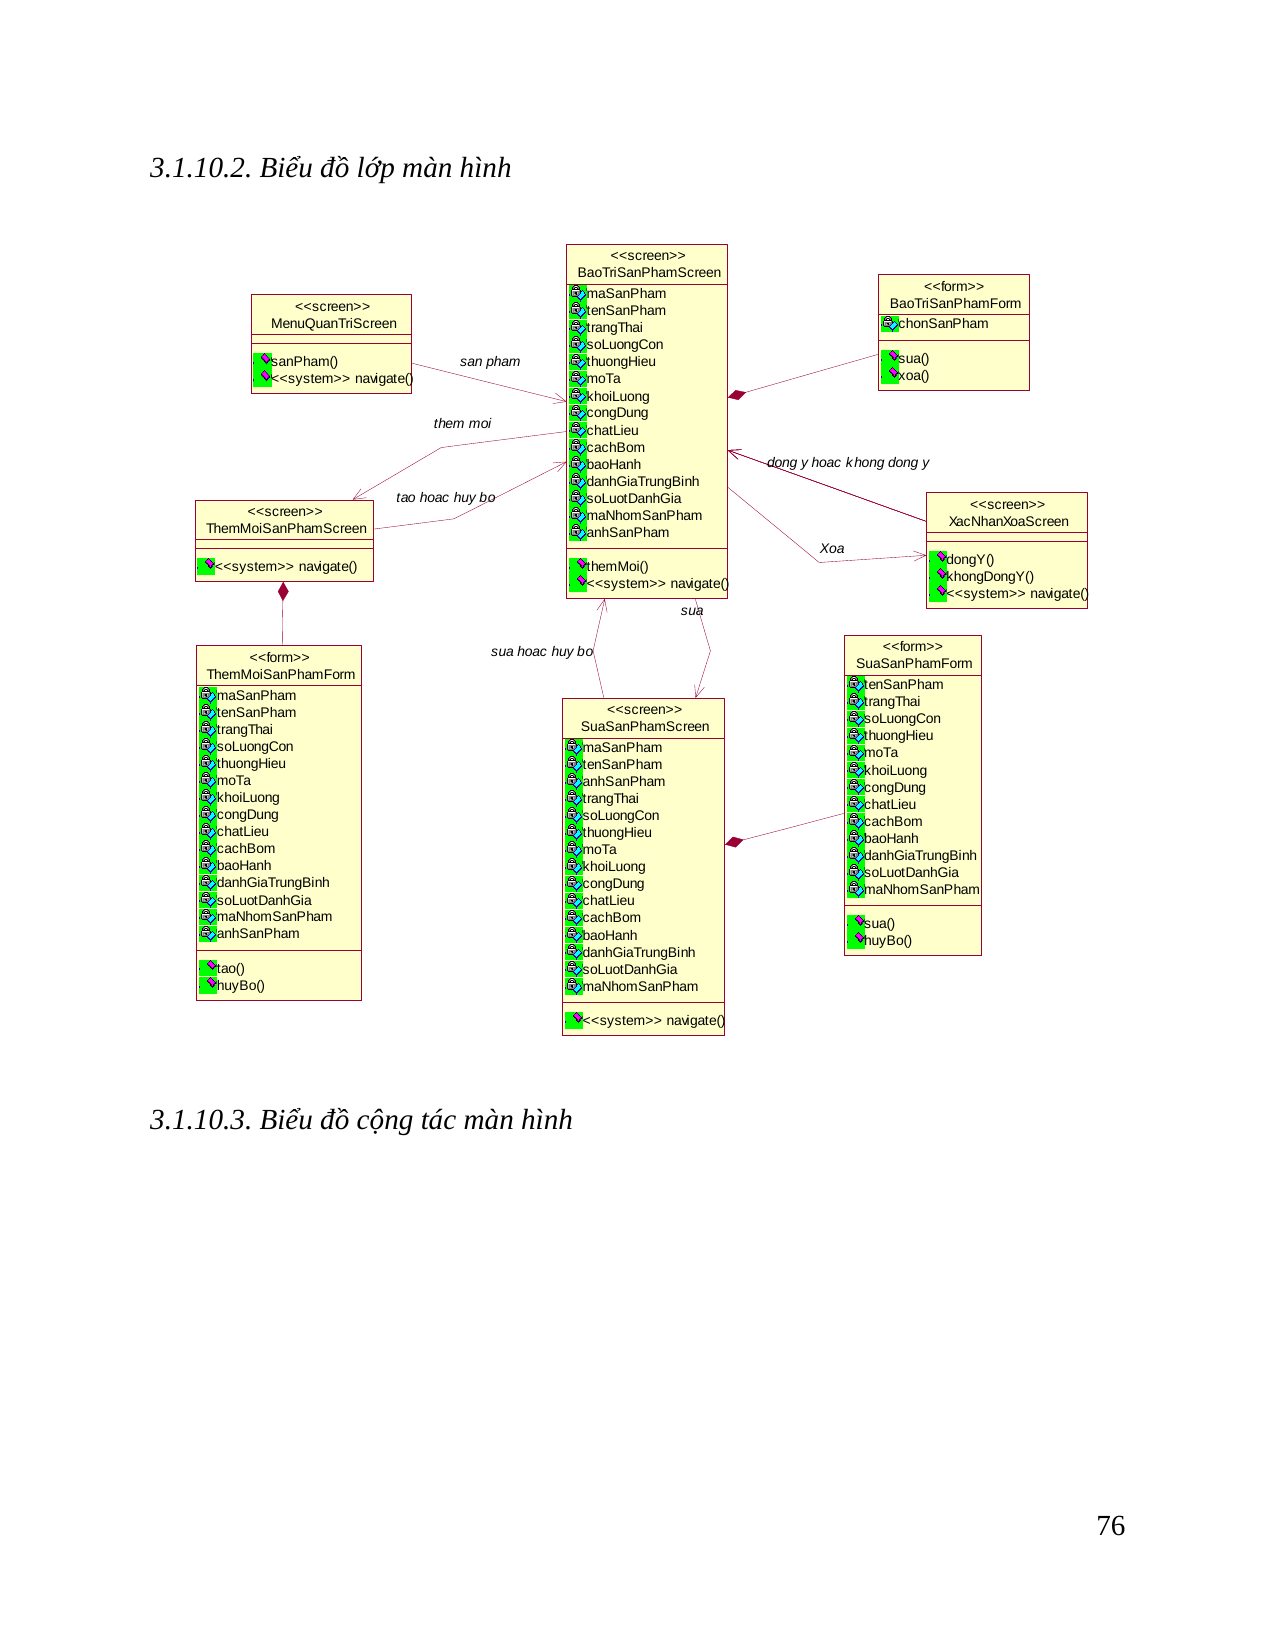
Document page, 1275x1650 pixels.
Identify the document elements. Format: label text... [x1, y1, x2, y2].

subtitle Biểu đồ lớp màn hình [150, 150, 1125, 183]
subtitle Biểu đồ cộng tác màn hình [150, 1102, 1125, 1136]
